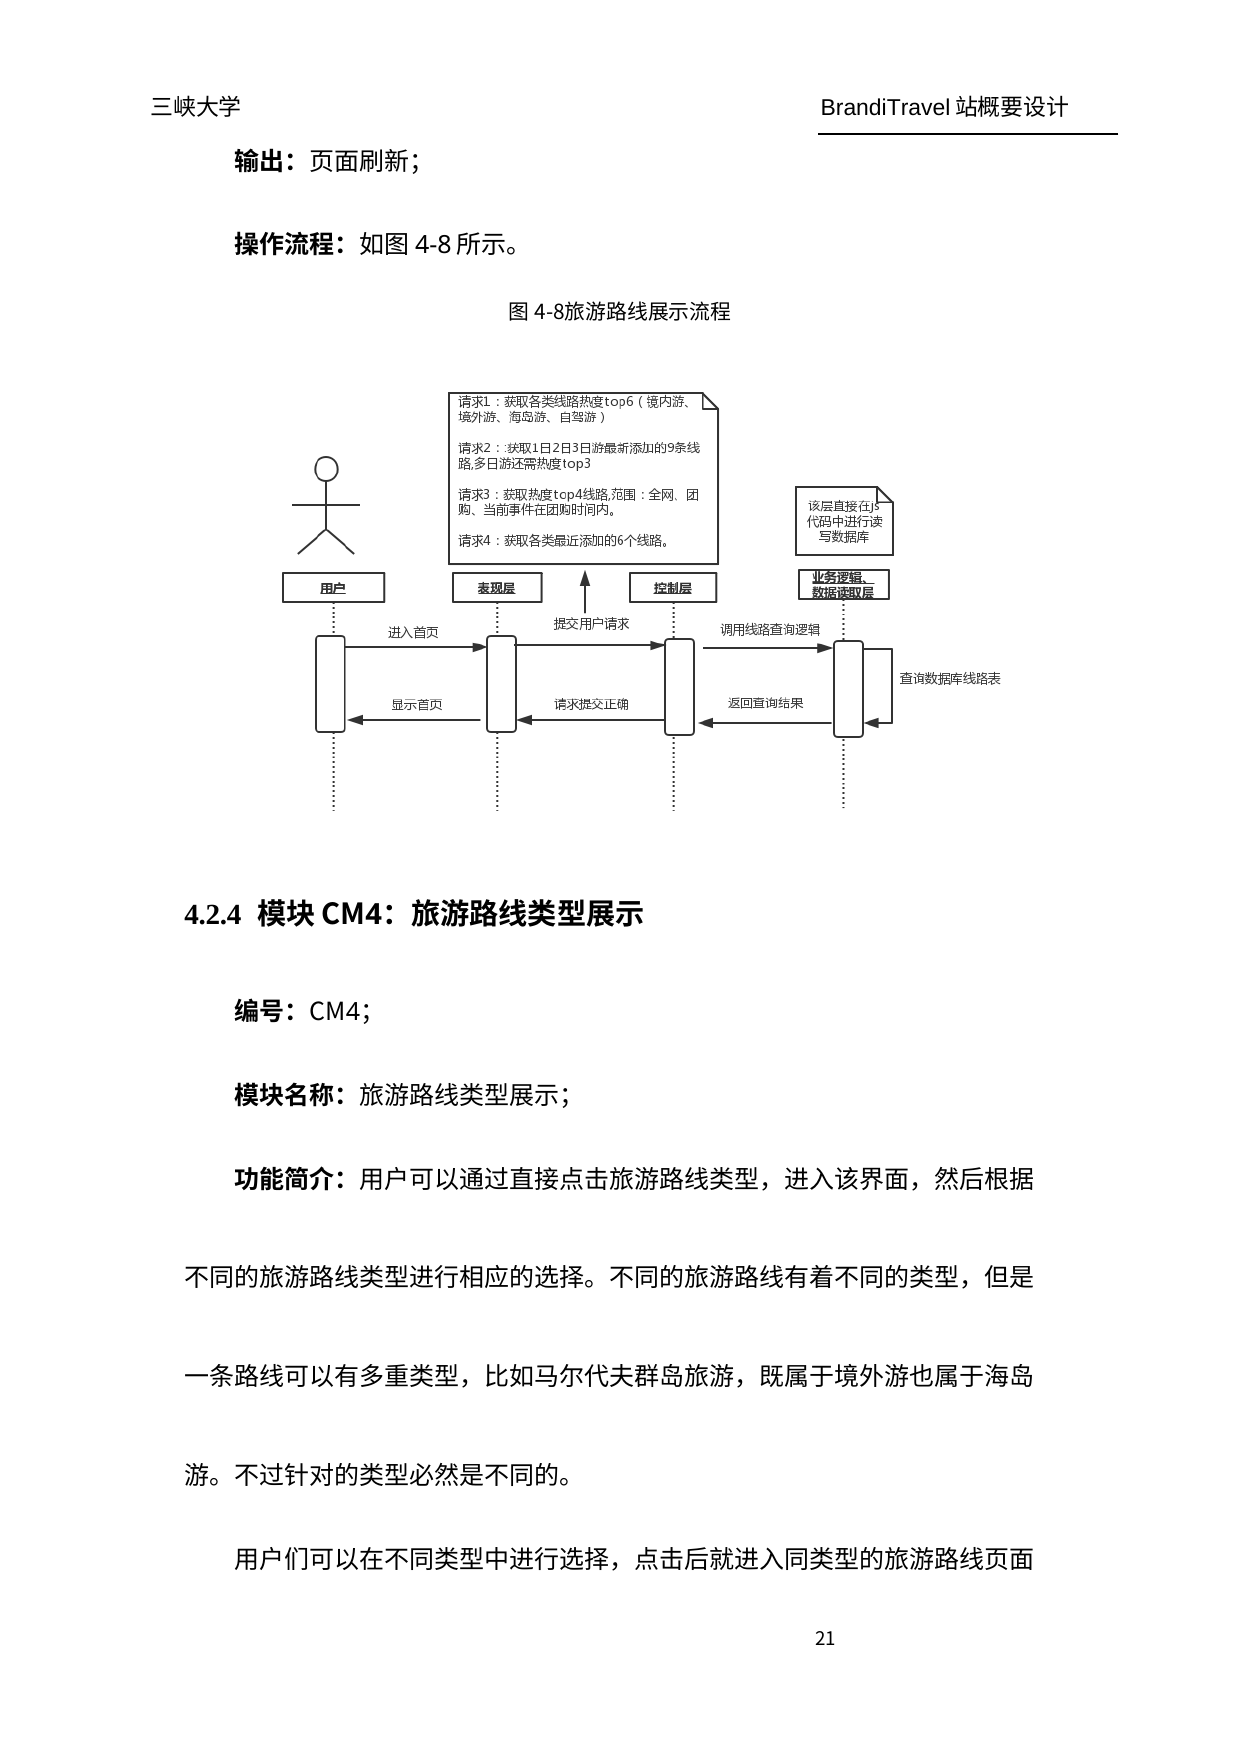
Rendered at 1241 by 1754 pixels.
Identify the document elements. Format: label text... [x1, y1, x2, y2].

text 输出：页面刷新； [184, 127, 1056, 192]
text 编号：CM4； [184, 977, 1056, 1042]
text 模块名称：旅游路线类型展示； [184, 1061, 1056, 1126]
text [184, 1525, 1056, 1590]
text 功能简介：用户可以通过直接点击旅游路线类型，进入该界面，然后根据不同的旅游路线类型进行相应的选择。不同的旅游路线有着不同的类型，但是一条路线可以有多重类型，比如马尔代夫群岛旅游，既属于境外游也属于海岛游。不过针对的类型必然是不同的。 [184, 1145, 1056, 1506]
subtitle 模块CM4：旅游路线类型展示 [184, 879, 1115, 944]
picture [125, 359, 1115, 870]
